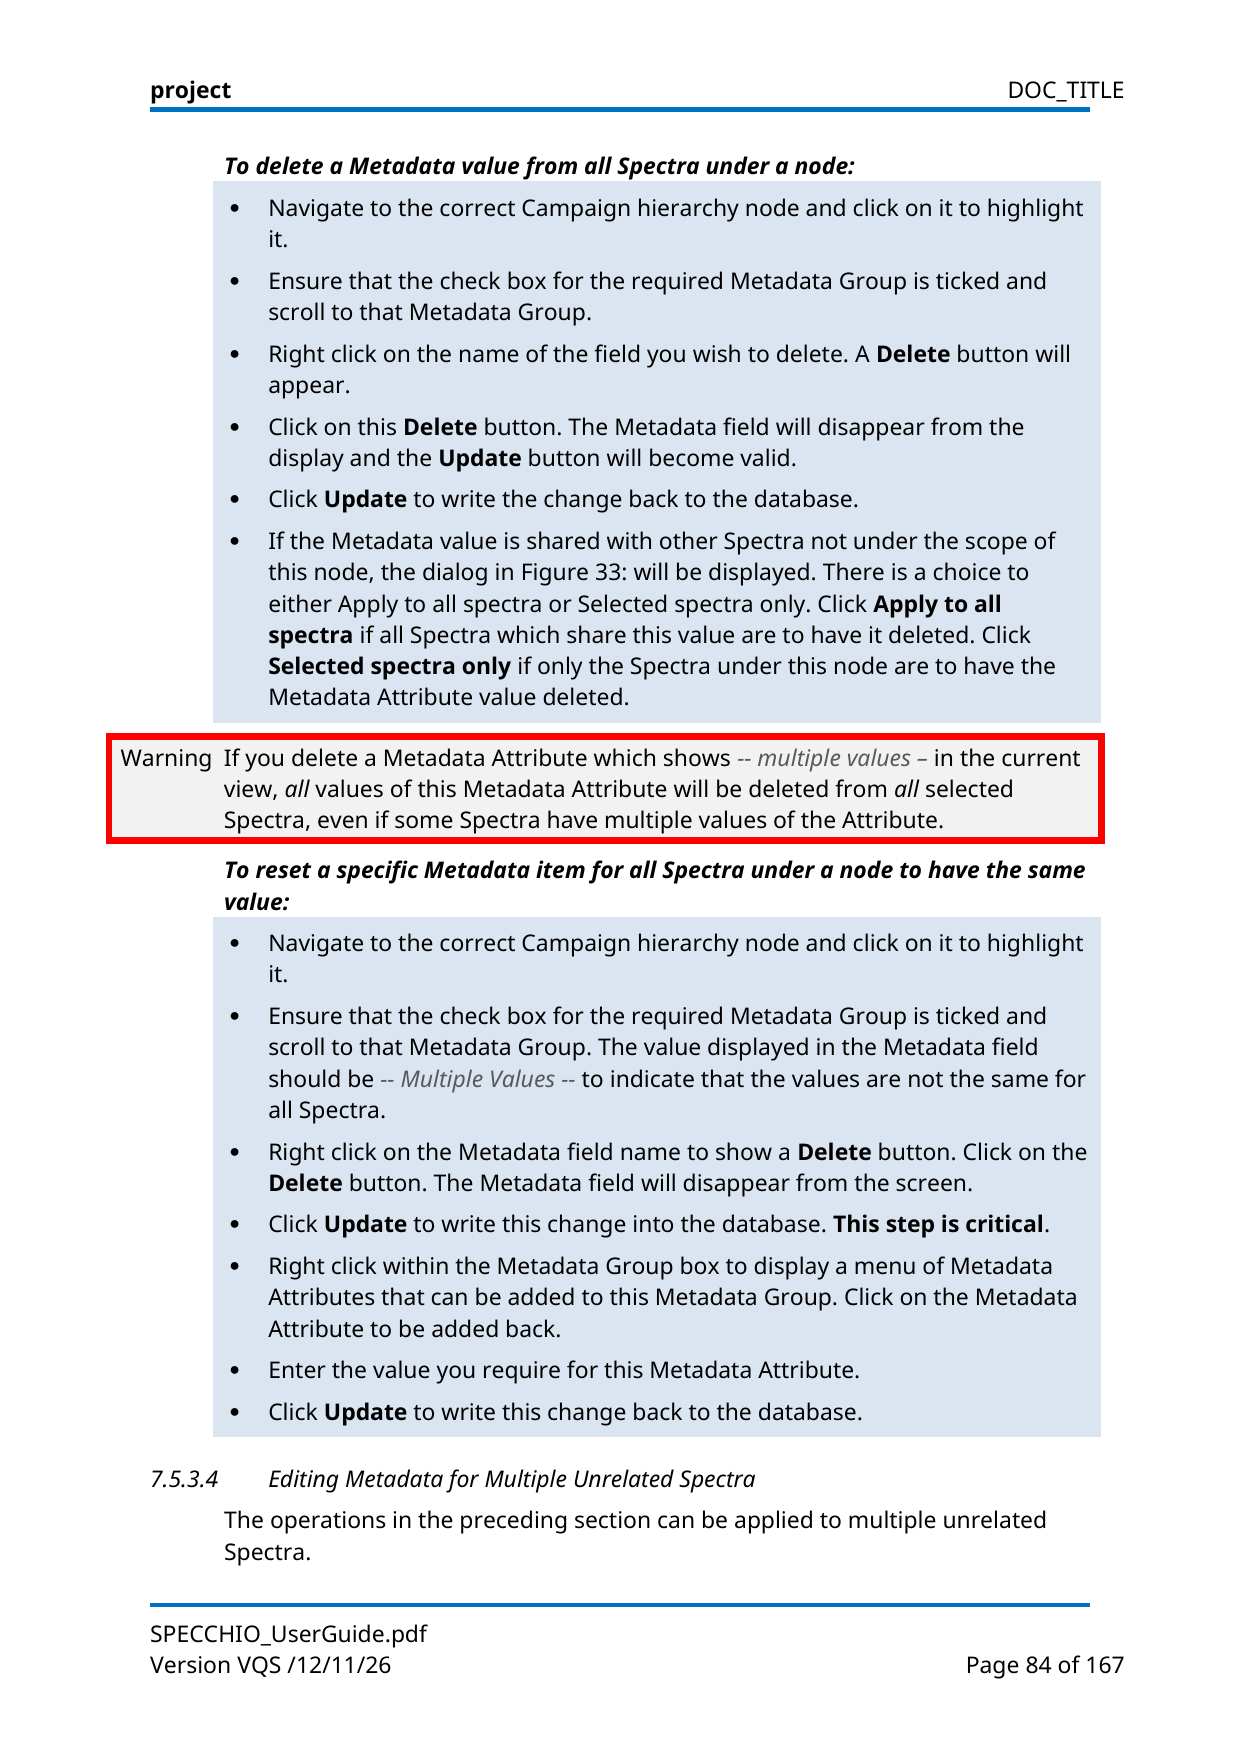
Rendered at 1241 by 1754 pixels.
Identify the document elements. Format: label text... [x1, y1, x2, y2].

table_header Navigate to the correct Campaign hierarchy node and click on it to highlight it. Ensure that the check box for the required Metadata Group is ticked and scroll to that Metadata Group. Right click on the name of the field you wish to delete. A Delete button will appear. Click on this Delete button. The Metadata field will disappear from the display and the Update button will become valid. Click Update to write the change back to the database. If the Metadata value is shared with other Spectra not under the scope of this node, the dialog in Figure 33: will be displayed. There is a choice to either Apply to all spectra or Selected spectra only. Click Apply to all spectra if all Spectra which share this value are to have it deleted. Click Selected spectra only if only the Spectra under this node are to have the Metadata Attribute value deleted. [213, 181, 1101, 723]
text The operations in the preceding section can be applied to multiple unrelated Spectra. [224, 1504, 1090, 1567]
subtitle To reset a specific Metadata item for all Spectra under a node to have the same value: [224, 854, 1090, 917]
table_header Navigate to the correct Campaign hierarchy node and click on it to highlight it. Ensure that the check box for the required Metadata Group is ticked and scroll to that Metadata Group. The value displayed in the Metadata field should be -- Multiple Values -- to indicate that the values are not the same for all Spectra. Right click on the Metadata field name to show a Delete button. Click on the Delete button. The Metadata field will disappear from the screen. Click Update to write this change into the database. This step is critical. Right click within the Metadata Group box to display a menu of Metadata Attributes that can be added to this Metadata Group. Click on the Metadata Attribute to be added back. Enter the value you require for this Metadata Attribute. Click Update to write this change back to the database. [213, 917, 1101, 1437]
subtitle To delete a Metadata value from all Spectra under a node: [224, 150, 1090, 181]
text Warning If you delete a Metadata Attribute which shows -- multiple values – in the current view, all values of this Metadata Attribute will be deleted from all selected Spectra, even if some Spectra have multiple values of the Attribute. [112, 740, 1098, 837]
subtitle Editing Metadata for Multiple Unrelated Spectra [150, 1462, 1090, 1494]
